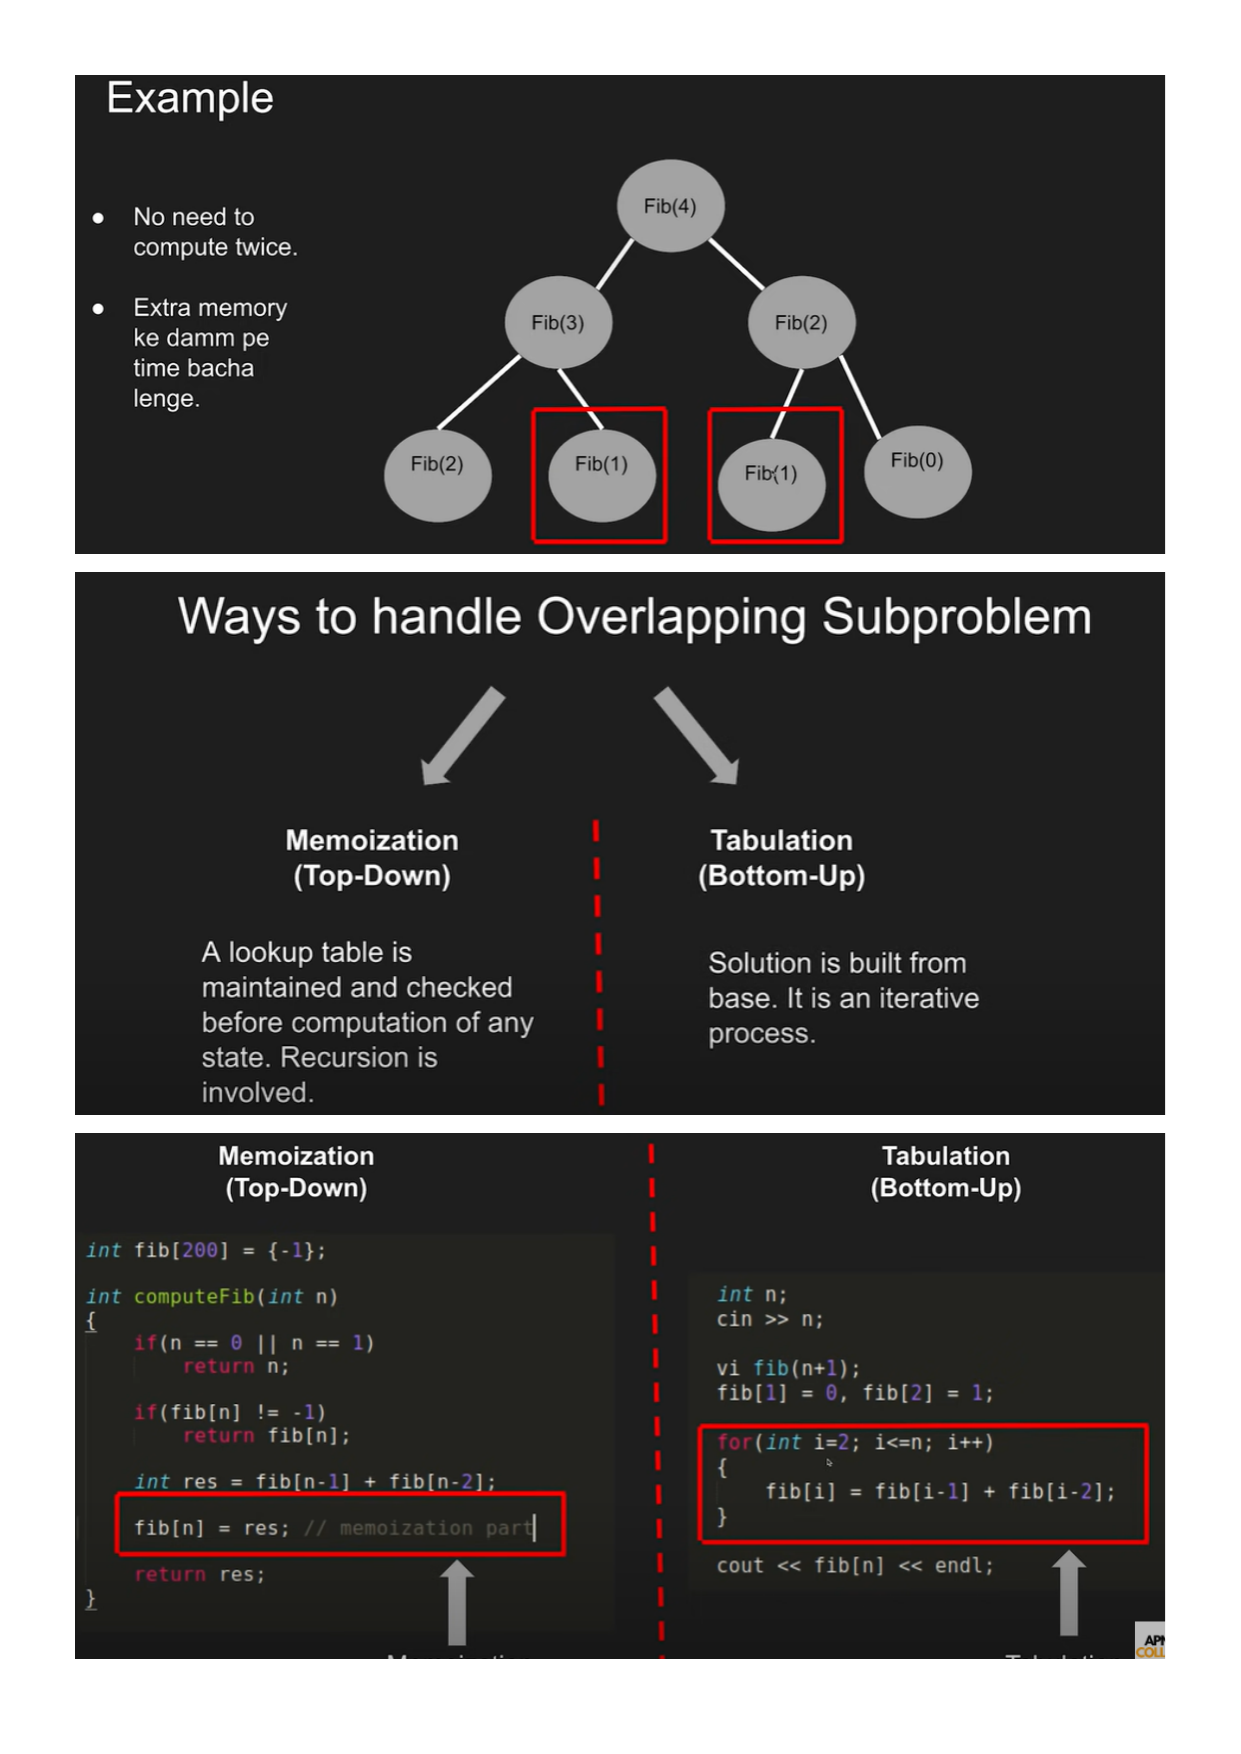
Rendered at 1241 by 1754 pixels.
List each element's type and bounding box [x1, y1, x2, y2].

picture [75, 75, 1166, 554]
picture [75, 1133, 1166, 1659]
picture [75, 572, 1166, 1115]
